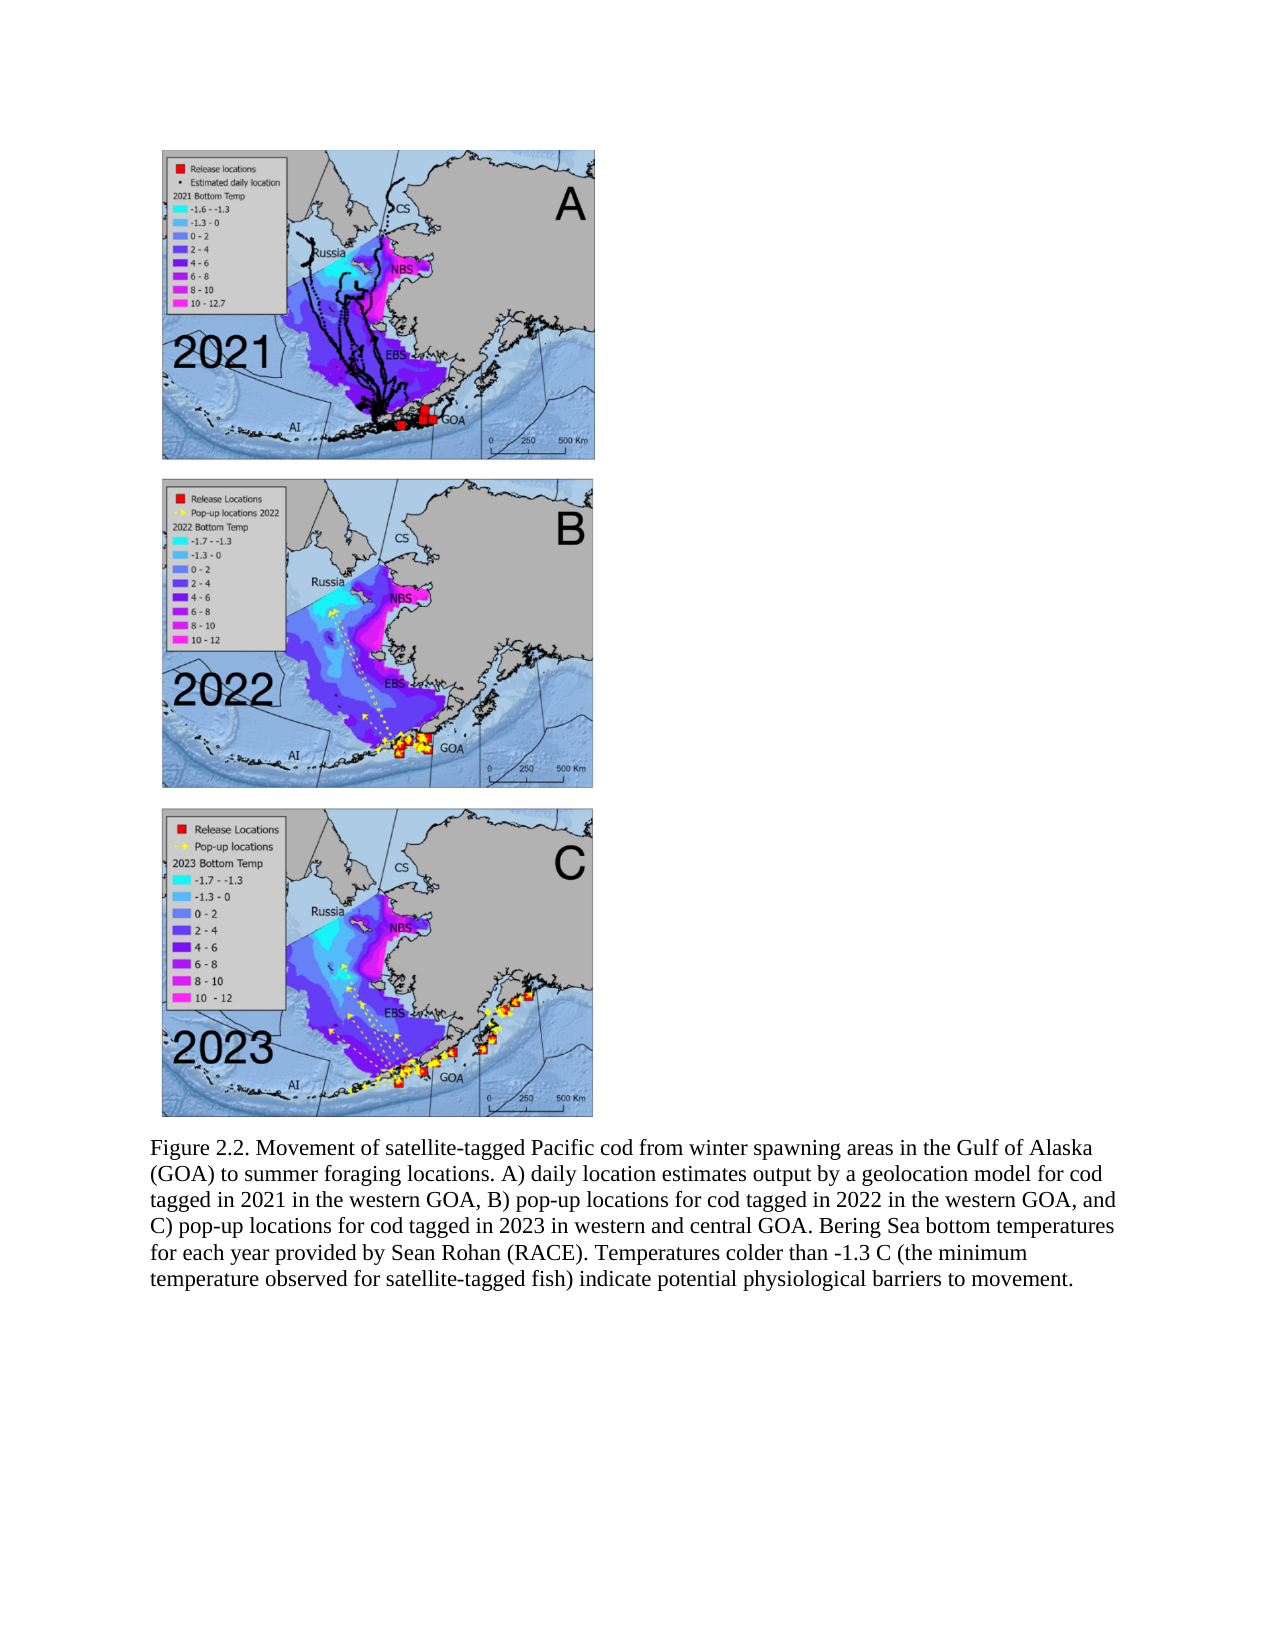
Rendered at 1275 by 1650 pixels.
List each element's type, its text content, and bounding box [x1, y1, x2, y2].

picture [150, 150, 605, 1117]
subtitle Figure 2.2. Movement of satellite-tagged Pacific cod from winter spawning areas in the Gulf of Alaska (GOA) to summer foraging locations. A) daily location estimates output by a geolocation model for cod tagged in 2021 in the western GOA, B) pop-up locations for cod tagged in 2022 in the western GOA, and C) pop-up locations for cod tagged in 2023 in western and central GOA. Bering Sea bottom temperatures for each year provided by Sean Rohan (RACE). Temperatures colder than -1.3 C (the minimum temperature observed for satellite-tagged fish) indicate potential physiological barriers to movement. [150, 1133, 1125, 1292]
